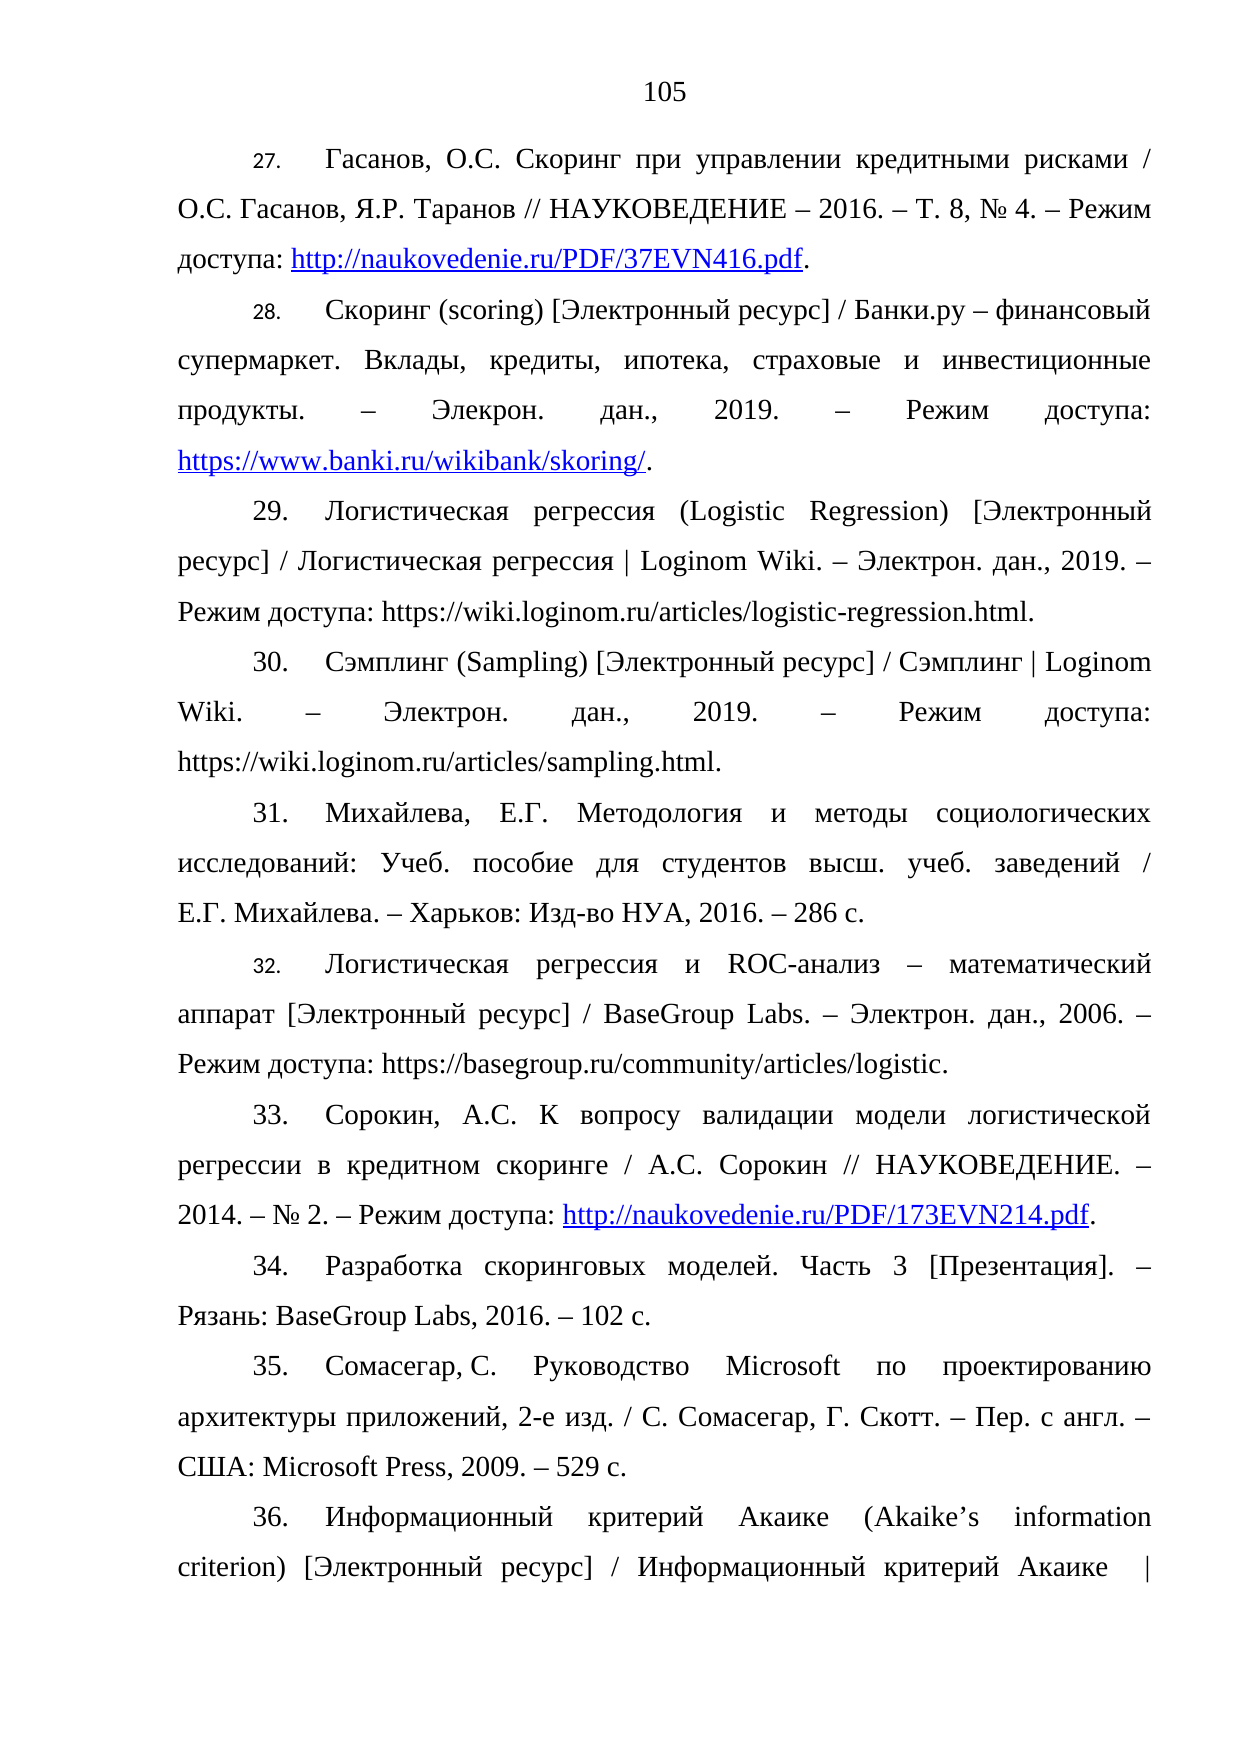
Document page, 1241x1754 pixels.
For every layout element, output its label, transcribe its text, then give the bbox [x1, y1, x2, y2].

list Михайлева, Е.Г. Методология и методы социологических исследований: Учеб. пособие для студентов высш. учеб. заведений / Е.Г. Михайлева. – Харьков: Изд-во НУА, 2016. – 286 с. [177, 795, 1152, 929]
list Сомасегар, С. Руководство Microsoft по проектированию архитектуры приложений, 2-е изд. / С. Сомасегар, Г. Скотт. – Пер. с англ. – США: Microsoft Press, 2009. – 529 с. [177, 1348, 1152, 1482]
list Логистическая регрессия и ROC-анализ – математический аппарат [Электронный ресурс] / BaseGroup Labs. – Электрон. дан., 2006. – Режим доступа: https://basegroup.ru/community/articles/logistic. [177, 946, 1152, 1080]
list Гасанов, О.С. Скоринг при управлении кредитными рисками / О.С. Гасанов, Я.Р. Таранов // НАУКОВЕДЕНИЕ – 2016. – Т. 8, № 4. – Режим доступа: http://naukovedenie.ru/PDF/37EVN416.pdf. [177, 141, 1152, 275]
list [177, 1499, 1152, 1583]
list Скоринг (scoring) [Электронный ресурс] / Банки.ру – финансовый супермаркет. Вклады, кредиты, ипотека, страховые и инвестиционные продукты. – Элекрон. дан., 2019. – Режим доступа: https://www.banki.ru/wikibank/skoring/. [177, 292, 1152, 476]
list Логистическая регрессия (Logistic Regression) [Электронный ресурс] / Логистическая регрессия | Loginom Wiki. – Электрон. дан., 2019. – Режим доступа: https://wiki.loginom.ru/articles/logistic-regression.html. [177, 493, 1152, 627]
list Сэмплинг (Sampling) [Электронный ресурс] / Сэмплинг | Loginom Wiki. – Электрон. дан., 2019. – Режим доступа: https://wiki.loginom.ru/articles/sampling.html. [177, 644, 1152, 778]
list Разработка скоринговых моделей. Часть 3 [Презентация]. – Рязань: BaseGroup Labs, 2016. – 102 с. [177, 1248, 1152, 1332]
list Сорокин, А.С. К вопросу валидации модели логистической регрессии в кредитном скоринге / А.С. Сорокин // НАУКОВЕДЕНИЕ. – 2014. – № 2. – Режим доступа: http://naukovedenie.ru/PDF/173EVN214.pdf. [177, 1097, 1152, 1231]
